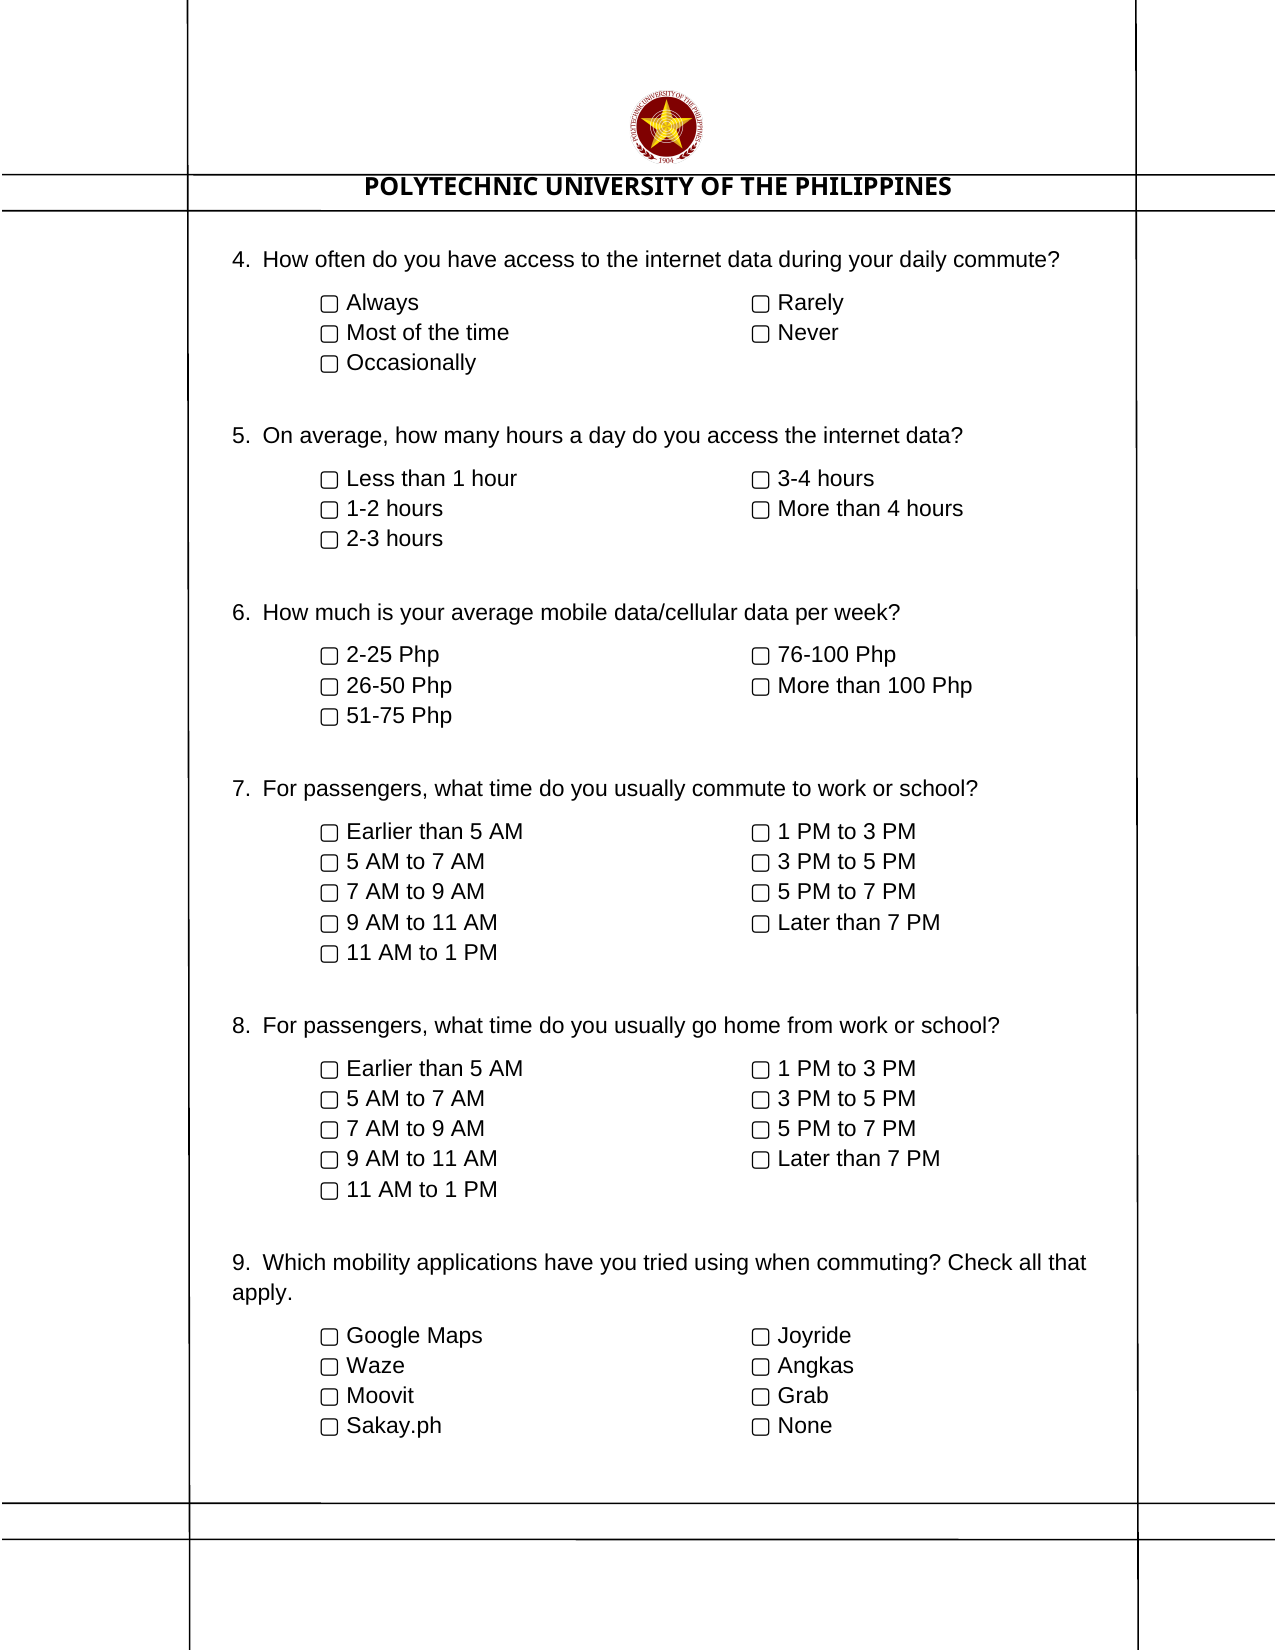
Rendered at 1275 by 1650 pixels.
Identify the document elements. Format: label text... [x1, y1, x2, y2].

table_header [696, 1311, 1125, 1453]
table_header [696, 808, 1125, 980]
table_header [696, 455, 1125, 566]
list On average, how many hours a day do you access the internet data? [232, 422, 1125, 449]
list Which mobility applications have you tried using when commuting? Check all that apply. [232, 1249, 1125, 1306]
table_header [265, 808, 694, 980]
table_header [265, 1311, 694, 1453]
picture [629, 90, 703, 164]
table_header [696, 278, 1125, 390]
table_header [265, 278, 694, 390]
list How much is your average mobile data/cellular data per week? [232, 599, 1125, 625]
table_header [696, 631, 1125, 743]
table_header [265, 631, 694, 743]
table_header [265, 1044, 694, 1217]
list For passengers, what time do you usually go home from work or school? [232, 1012, 1125, 1038]
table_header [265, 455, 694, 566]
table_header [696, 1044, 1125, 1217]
list For passengers, what time do you usually commute to work or school? [232, 775, 1125, 802]
list How often do you have access to the internet data during your daily commute? [232, 246, 1125, 272]
